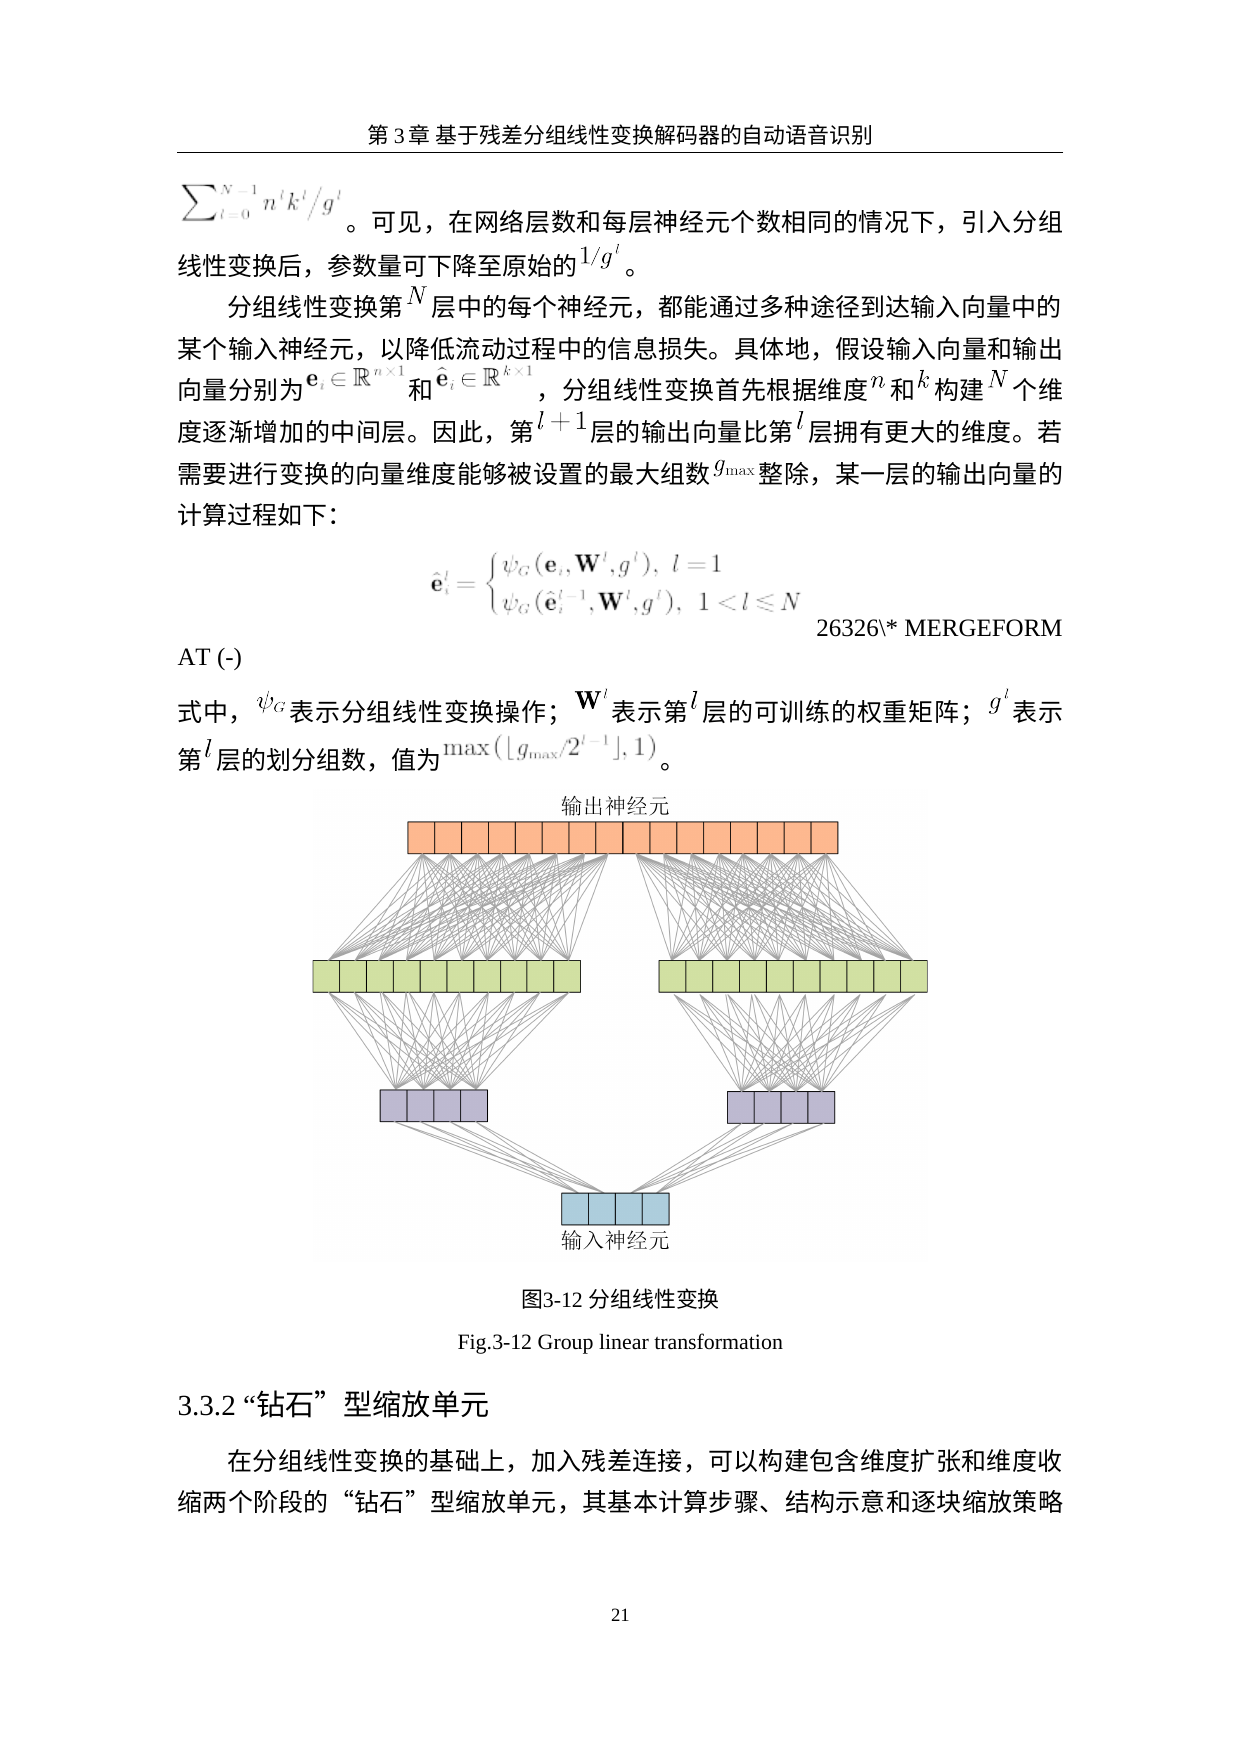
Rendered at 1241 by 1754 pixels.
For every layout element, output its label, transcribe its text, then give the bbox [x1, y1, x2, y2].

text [177, 177, 1063, 283]
picture [312, 789, 928, 1262]
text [177, 1437, 1063, 1520]
text 分组线性变换第层中的每个神经元，都能通过多种途径到达输入向量中的某个输入神经元，以降低流动过程中的信息损失。具体地，假设输入向量和输出向量分别为和，分组线性变换首先根据维度和构建个维度逐渐增加的中间层。因此，第层的输出向量比第层拥有更大的维度。若需要进行变换的向量维度能够被设置的最大组数整除，某一层的输出向量的计算过程如下： [177, 283, 1063, 533]
subtitle “钻石”型缩放单元 [177, 1382, 1063, 1424]
text 式中，表示分组线性变换操作；表示第层的可训练的权重矩阵；表示第层的划分组数，值为。 [177, 683, 1063, 777]
